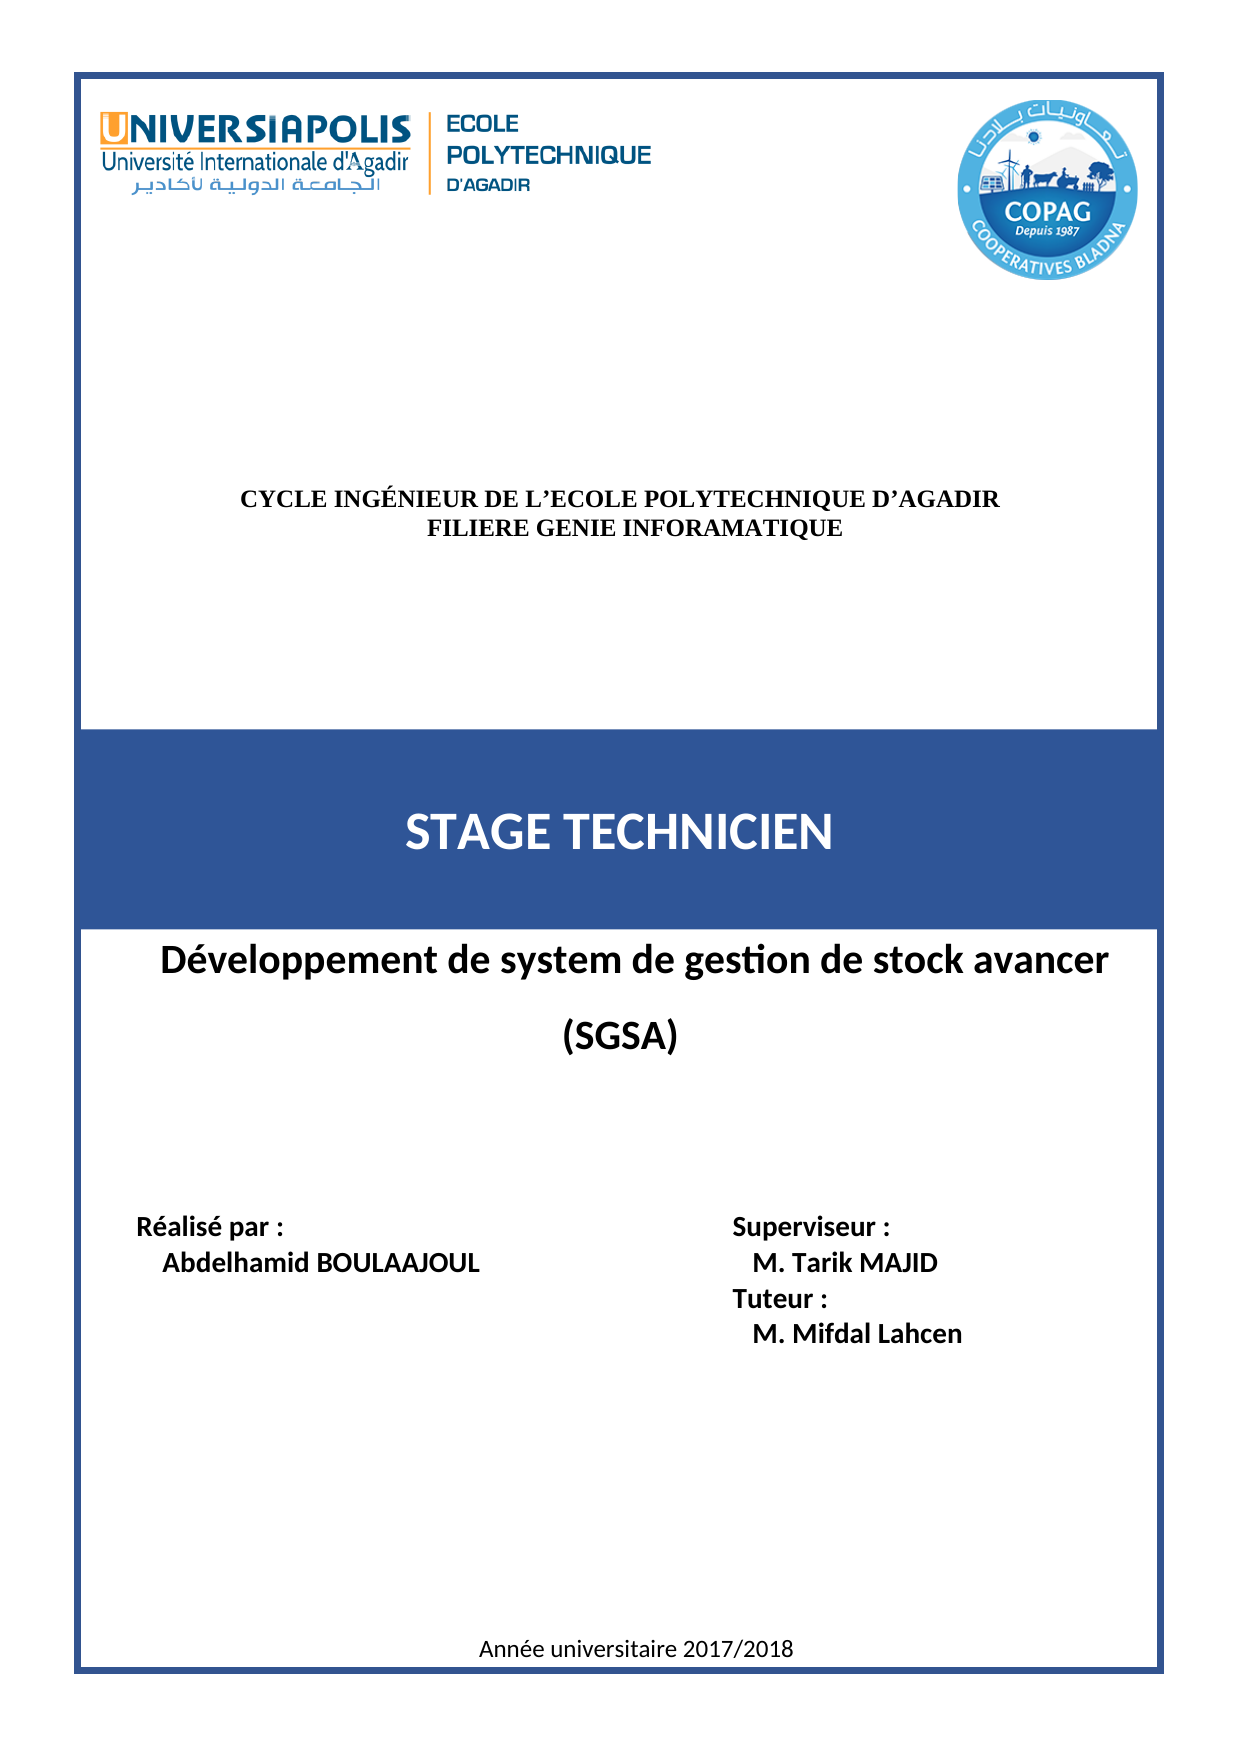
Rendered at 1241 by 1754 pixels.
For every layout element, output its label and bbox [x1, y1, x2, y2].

picture [957, 100, 1138, 280]
picture [78, 76, 666, 227]
